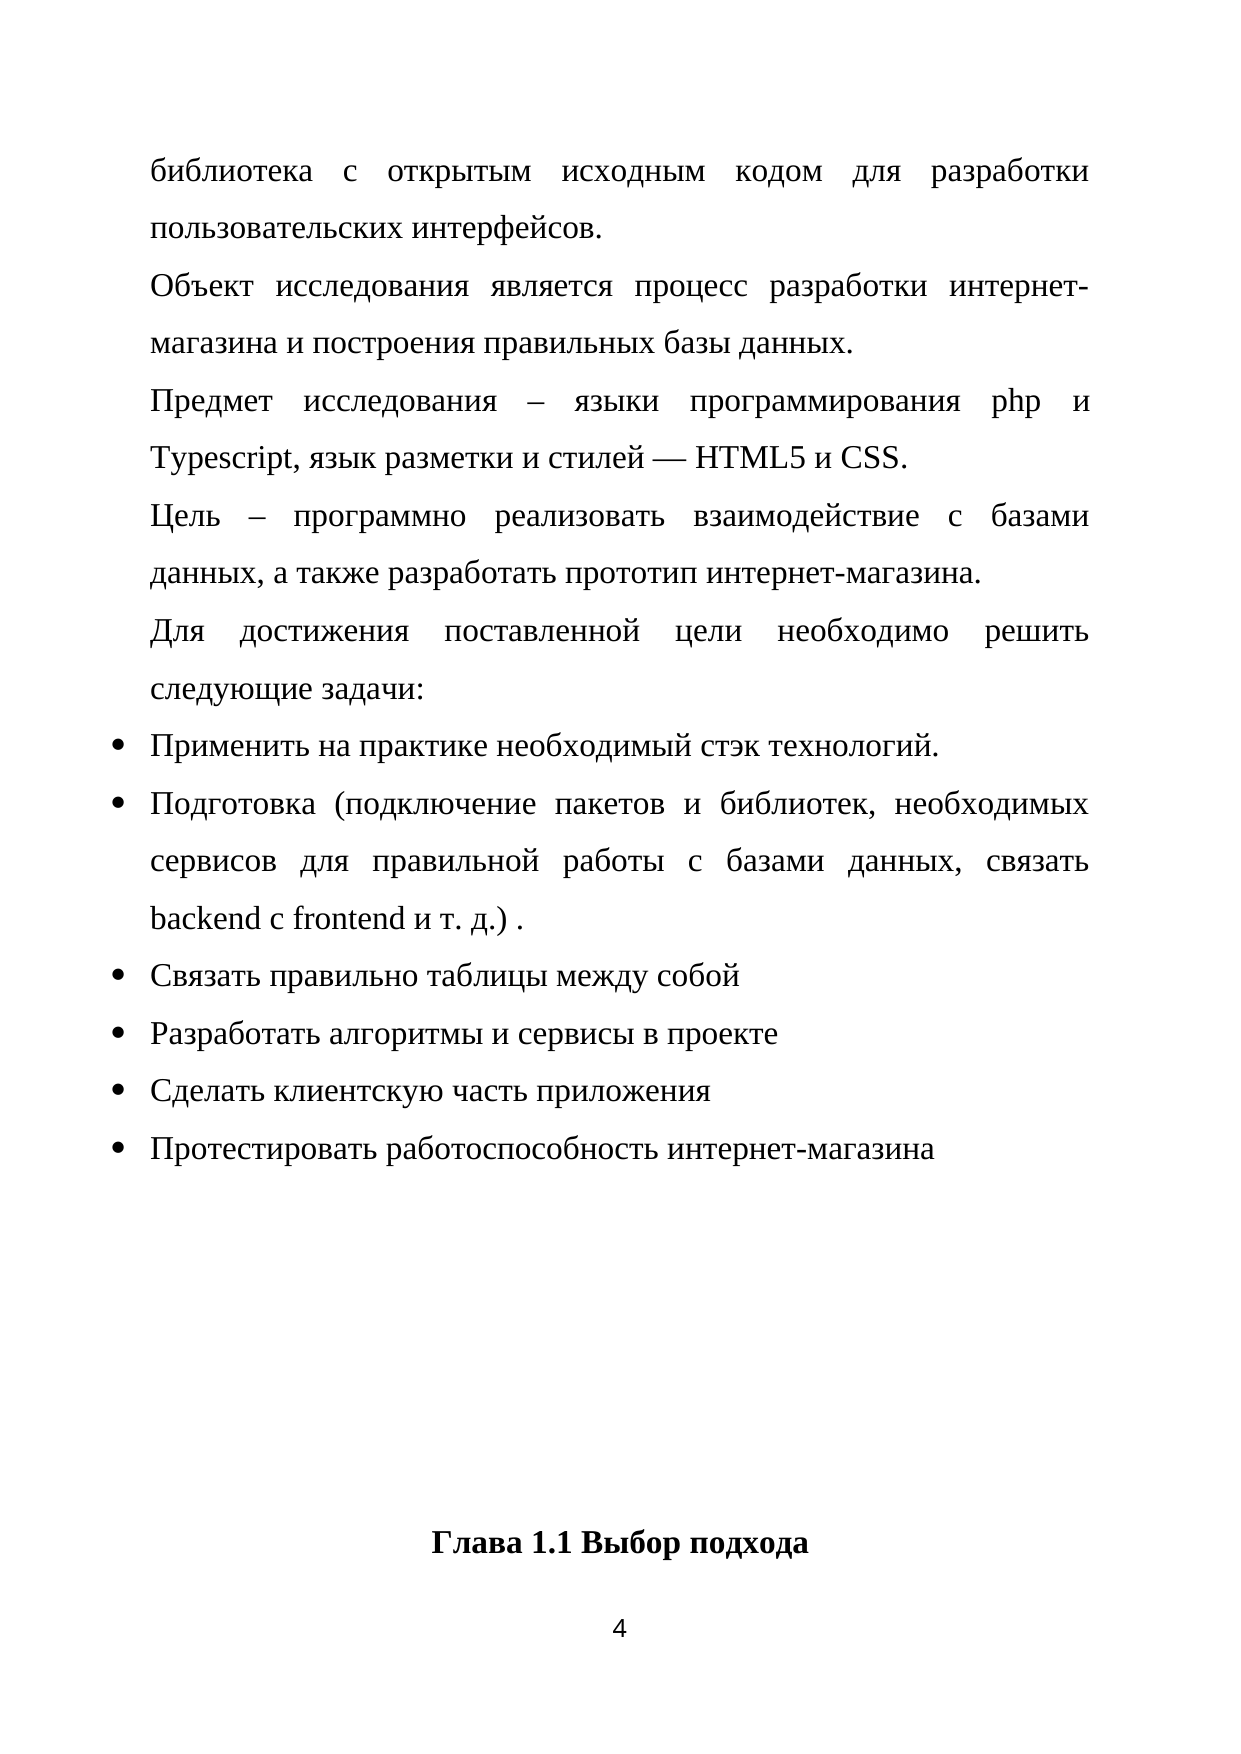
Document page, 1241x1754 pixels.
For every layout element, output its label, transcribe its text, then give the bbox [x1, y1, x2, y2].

text Цель – программно реализовать взаимодействие с базами данных, а также разработать прототип интернет-магазина. [150, 495, 1090, 591]
list Сделать клиентскую часть приложения [112, 1071, 1090, 1109]
list Протестировать работоспособность интернет-магазина [112, 1128, 1090, 1166]
text Предмет исследования – языки программирования php и Typescript, язык разметки и стилей — HTML5 и CSS. [150, 380, 1090, 476]
list Разработать алгоритмы и сервисы в проекте [112, 1013, 1090, 1051]
list Применить на практике необходимый стэк технологий. [112, 726, 1090, 764]
text Объект исследования является процесс разработки интернет-магазина и построения правильных базы данных. [150, 265, 1090, 361]
text Глава 1.1 Выбор подхода [150, 1523, 1090, 1561]
list Связать правильно таблицы между собой [112, 956, 1090, 994]
text Для достижения поставленной цели необходимо решить следующие задачи: [150, 610, 1090, 706]
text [150, 150, 1090, 246]
list Подготовка (подключение пакетов и библиотек, необходимых сервисов для правильной работы с базами данных, связать backend с frontend и т. д.) . [112, 783, 1090, 936]
